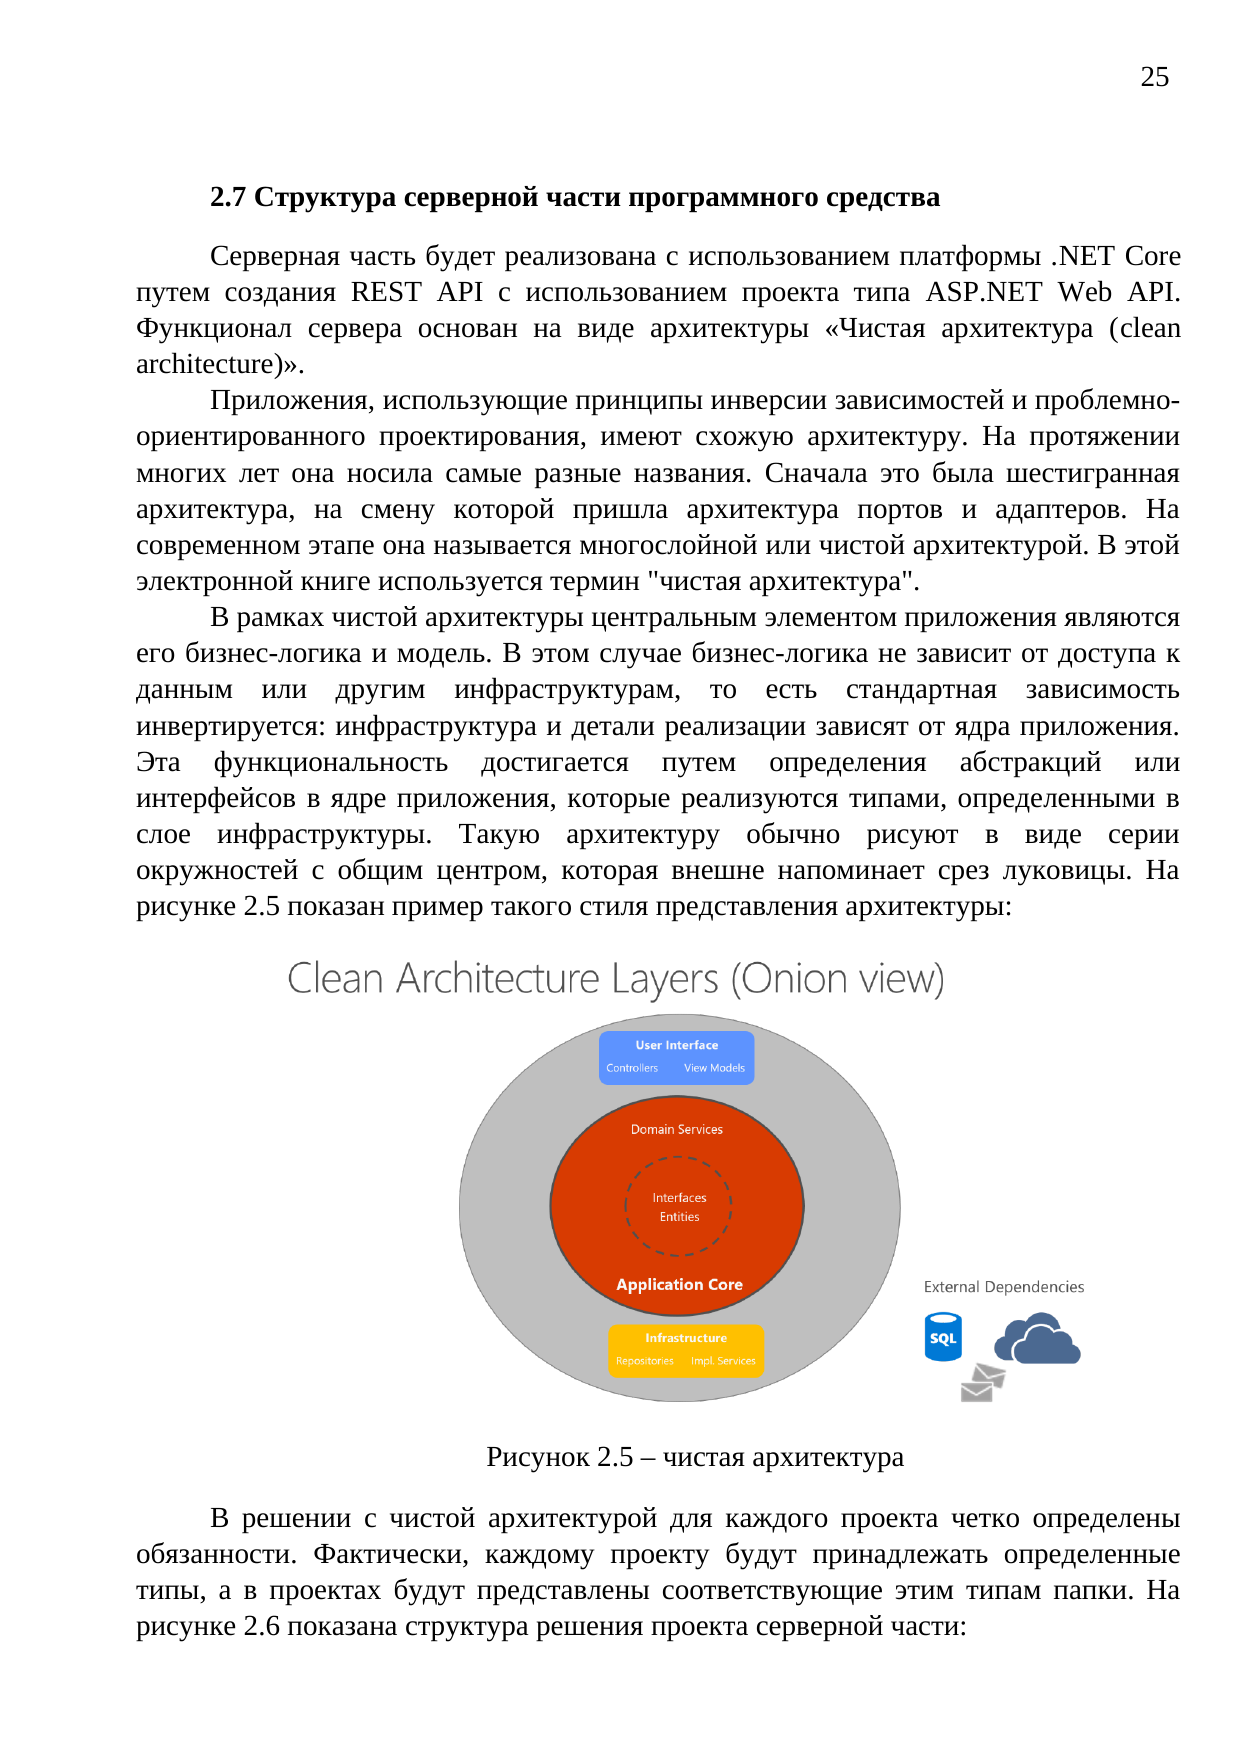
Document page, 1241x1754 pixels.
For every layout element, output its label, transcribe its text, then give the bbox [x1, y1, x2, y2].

picture [276, 949, 1115, 1412]
text В решении с чистой архитектурой для каждого проекта четко определены обязанности. Фактически, каждому проекту будут принадлежать определенные типы, а в проектах будут представлены соответствующие этим типам папки. На рисунке 2.6 показана структура решения проекта серверной части: [136, 1500, 1181, 1642]
text Рисунок 2.5 – чистая архитектура [136, 1439, 1181, 1472]
text 2.7 Структура серверной части программного средства [136, 179, 1181, 213]
text В рамках чистой архитектуры центральным элементом приложения являются его бизнес-логика и модель. В этом случае бизнес-логика не зависит от доступа к данным или другим инфраструктурам, то есть стандартная зависимость инвертируется: инфраструктура и детали реализации зависят от ядра приложения. Эта функциональность достигается путем определения абстракций или интерфейсов в ядре приложения, которые реализуются типами, определенными в слое инфраструктуры. Такую архитектуру обычно рисуют в виде серии окружностей с общим центром, которая внешне напоминает срез луковицы. На рисунке 2.5 показан пример такого стиля представления архитектуры: [136, 599, 1181, 922]
text Приложения, использующие принципы инверсии зависимостей и проблемно-ориентированного проектирования, имеют схожую архитектуру. На протяжении многих лет она носила самые разные названия. Сначала это была шестигранная архитектура, на смену которой пришла архитектура портов и адаптеров. На современном этапе она называется многослойной или чистой архитектурой. В этой электронной книге используется термин "чистая архитектура". [136, 382, 1181, 597]
list Серверная часть будет реализована с использованием платформы .NET Core путем создания REST API с использованием проекта типа ASP.NET Web API. Функционал сервера основан на виде архитектуры «Чистая архитектура (clean architecture)». [136, 238, 1181, 380]
